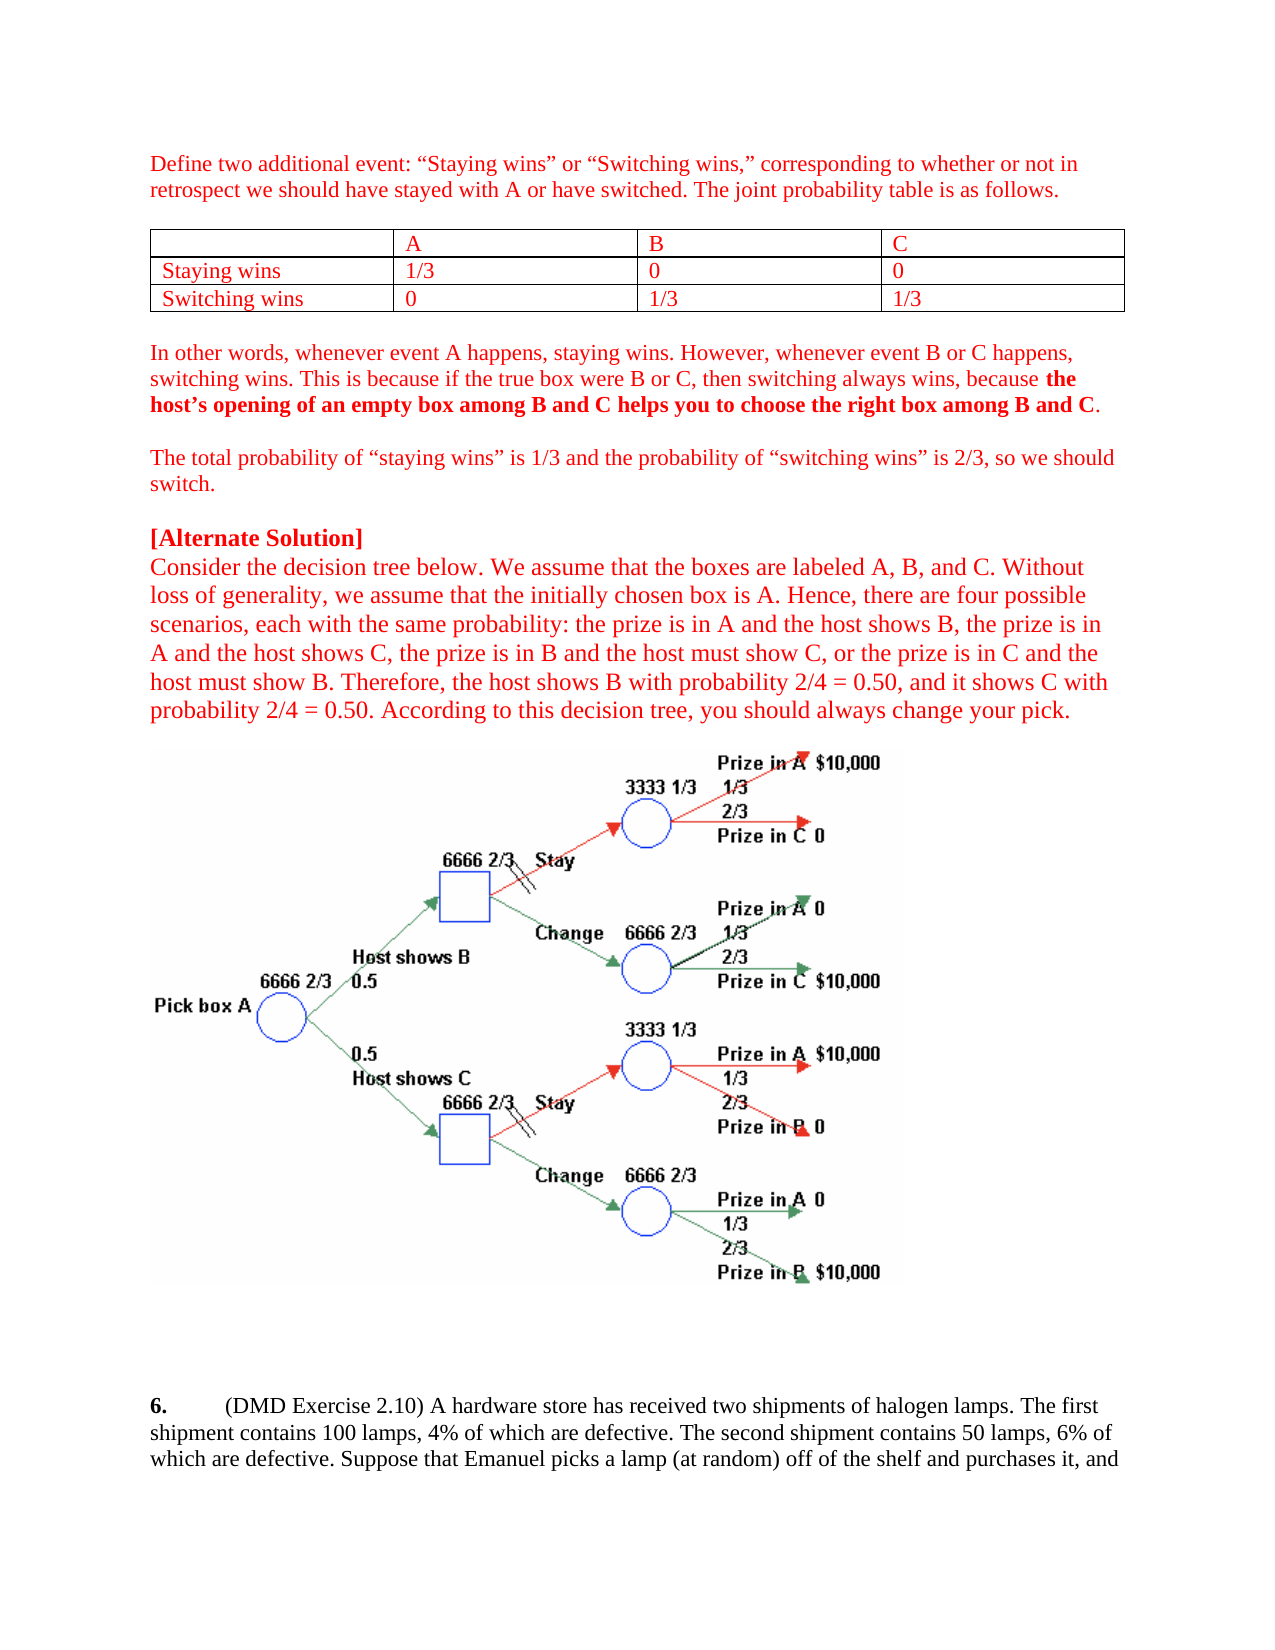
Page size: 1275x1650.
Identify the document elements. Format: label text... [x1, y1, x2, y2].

table_header A [394, 230, 637, 256]
text [Alternate Solution] [150, 523, 1125, 552]
table_cell 0 [394, 285, 637, 311]
list Define two additional event: “Staying wins” or “Switching wins,” corresponding to whether or not in retrospect we should have stayed with A or have switched. The joint probability table is as follows. [150, 150, 1125, 203]
table_cell 1/3 [394, 258, 637, 284]
table_cell 1/3 [882, 285, 1124, 311]
picture [150, 750, 904, 1285]
table_cell 0 [638, 258, 881, 284]
text Consider the decision tree below. We assume that the boxes are labeled A, B, and C. Without loss of generality, we assume that the initially chosen box is A. Hence, there are four possible scenarios, each with the same probability: the prize is in A and the host shows B, the prize is in A and the host shows C, the prize is in B and the host must show C, or the prize is in C and the host must show B. Therefore, the host shows B with probability 2/4 = 0.50, and it shows C with probability 2/4 = 0.50. According to this decision tree, you should always change your pick. [150, 552, 1125, 724]
table_header B [638, 230, 881, 256]
list In other words, whenever event A happens, staying wins. However, whenever event B or C happens, switching wins. This is because if the true box were B or C, then switching always wins, because the host’s opening of an empty box among B and C helps you to choose the right box among B and C. [150, 339, 1125, 418]
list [150, 1392, 1125, 1471]
table_header [151, 230, 393, 256]
list The total probability of “staying wins” is 1/3 and the probability of “switching wins” is 2/3, so we should switch. [150, 444, 1125, 497]
table_cell 1/3 [638, 285, 881, 311]
table_cell Switching wins [151, 285, 393, 311]
table_cell Staying wins [151, 258, 393, 284]
table_header C [882, 230, 1124, 256]
table_cell 0 [882, 258, 1124, 284]
